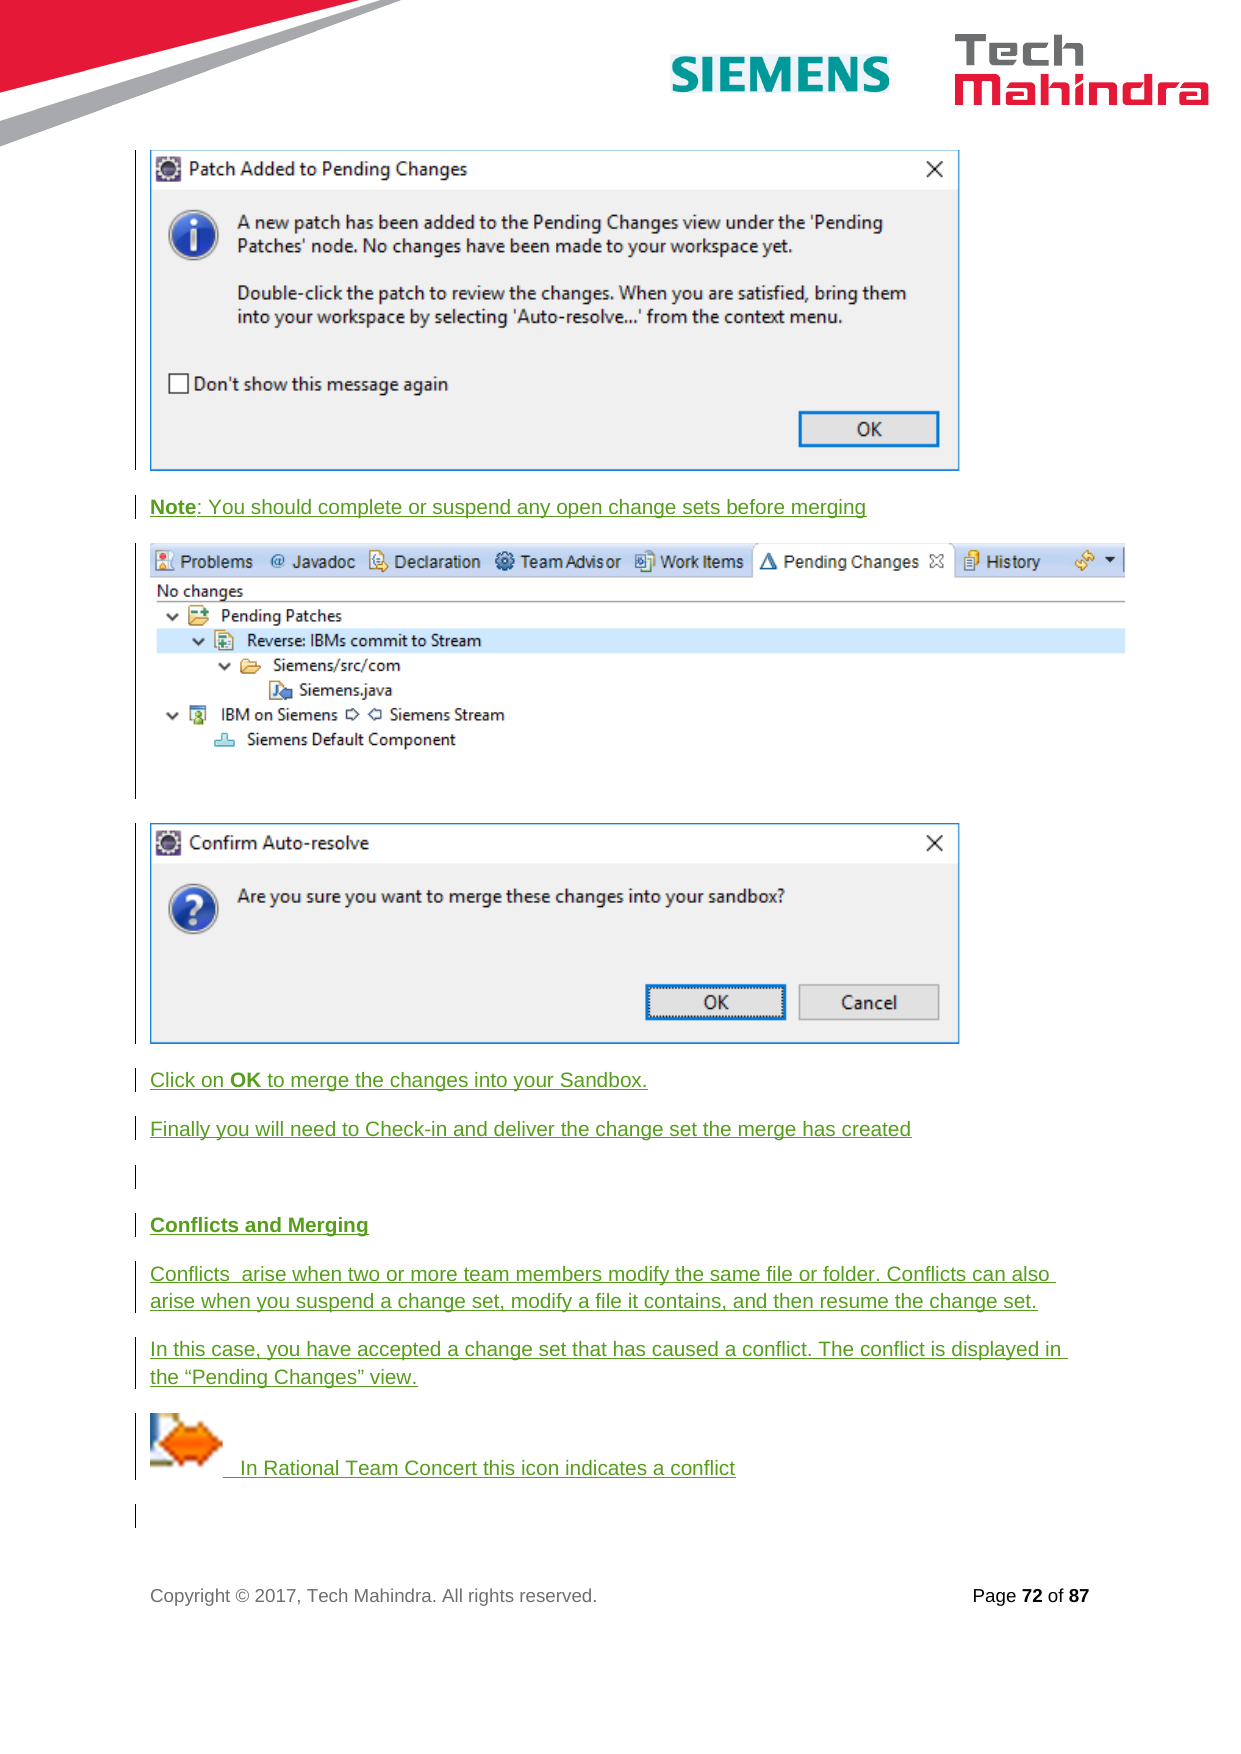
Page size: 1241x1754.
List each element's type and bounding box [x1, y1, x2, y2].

picture [150, 150, 960, 471]
picture [150, 1413, 223, 1476]
picture [0, 0, 423, 148]
picture [955, 34, 1209, 105]
picture [670, 54, 890, 93]
picture [150, 823, 960, 1044]
picture [150, 543, 1125, 799]
